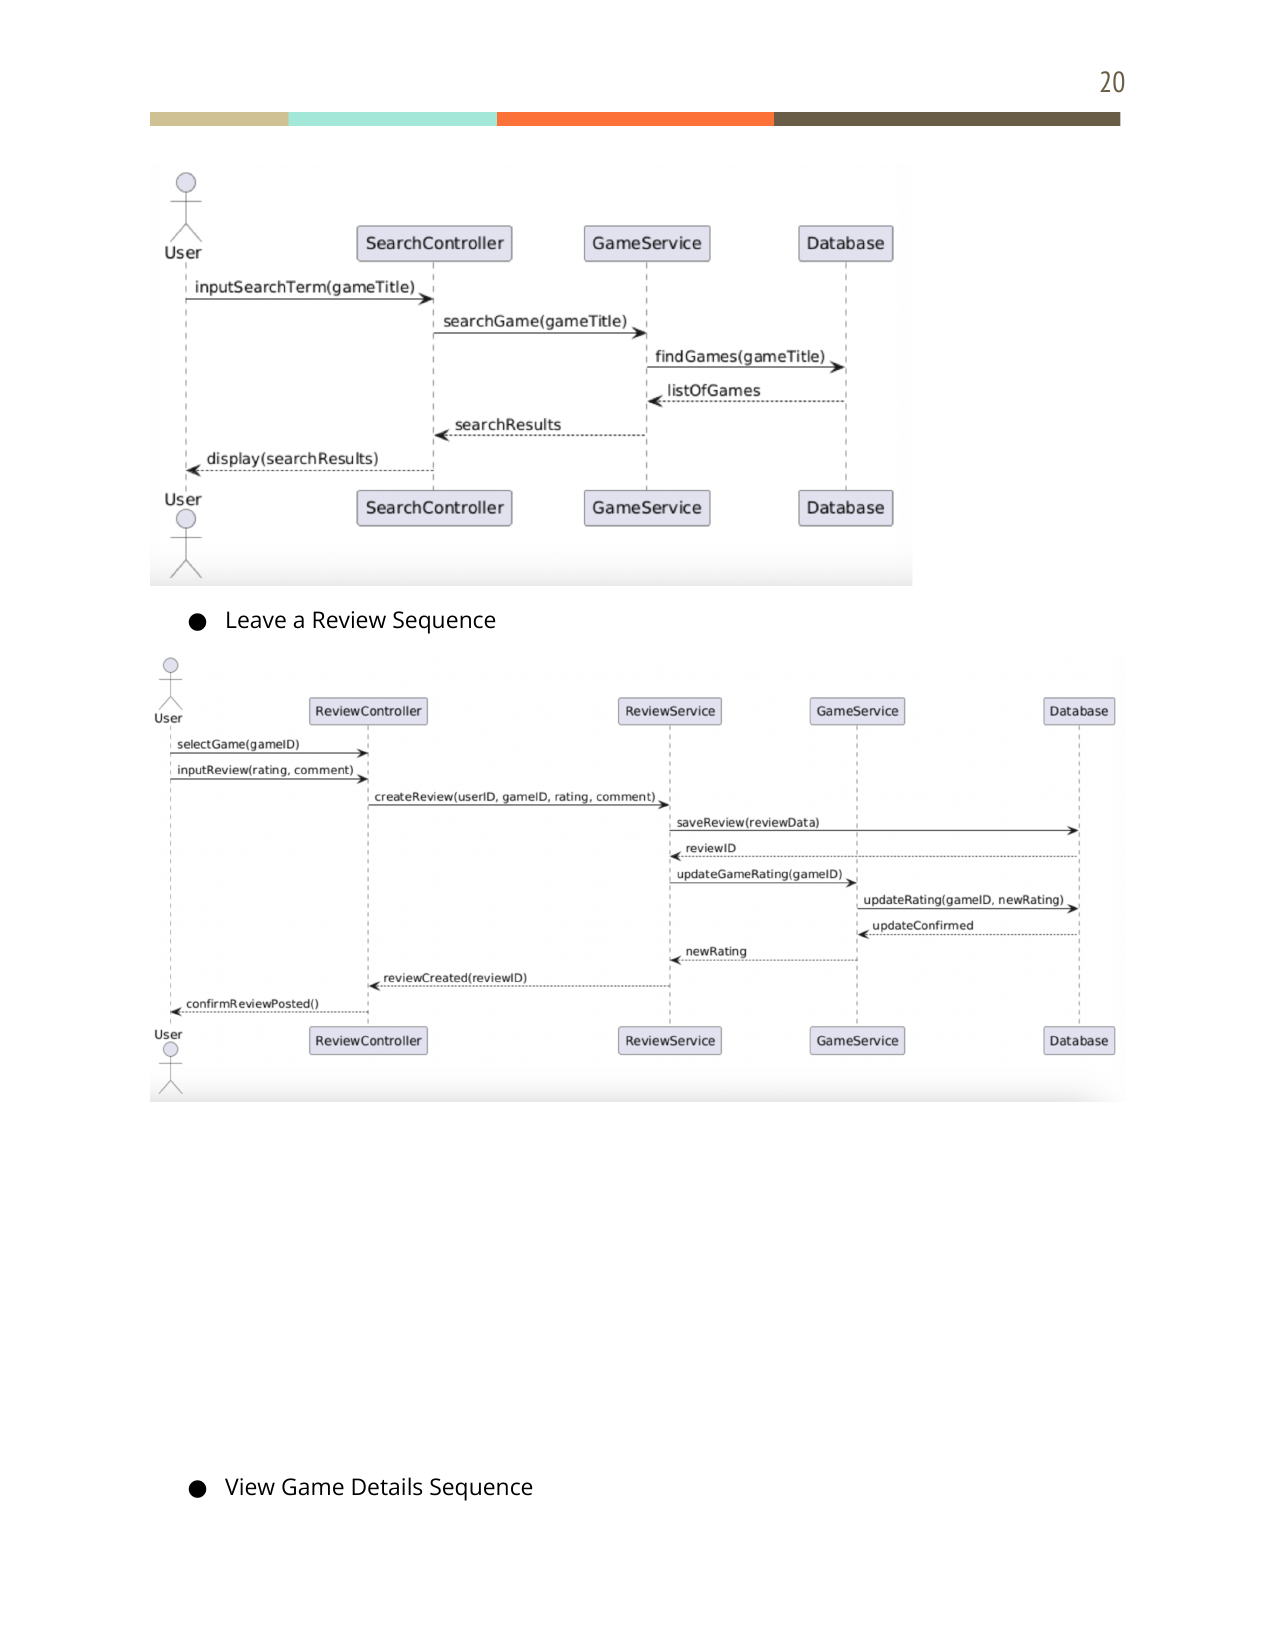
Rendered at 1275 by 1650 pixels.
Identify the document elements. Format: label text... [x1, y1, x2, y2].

list View Game Details Sequence [187, 1471, 1125, 1502]
picture [150, 164, 913, 586]
list Leave a Review Sequence [187, 604, 1125, 635]
picture [150, 112, 1121, 126]
picture [150, 653, 1125, 1102]
